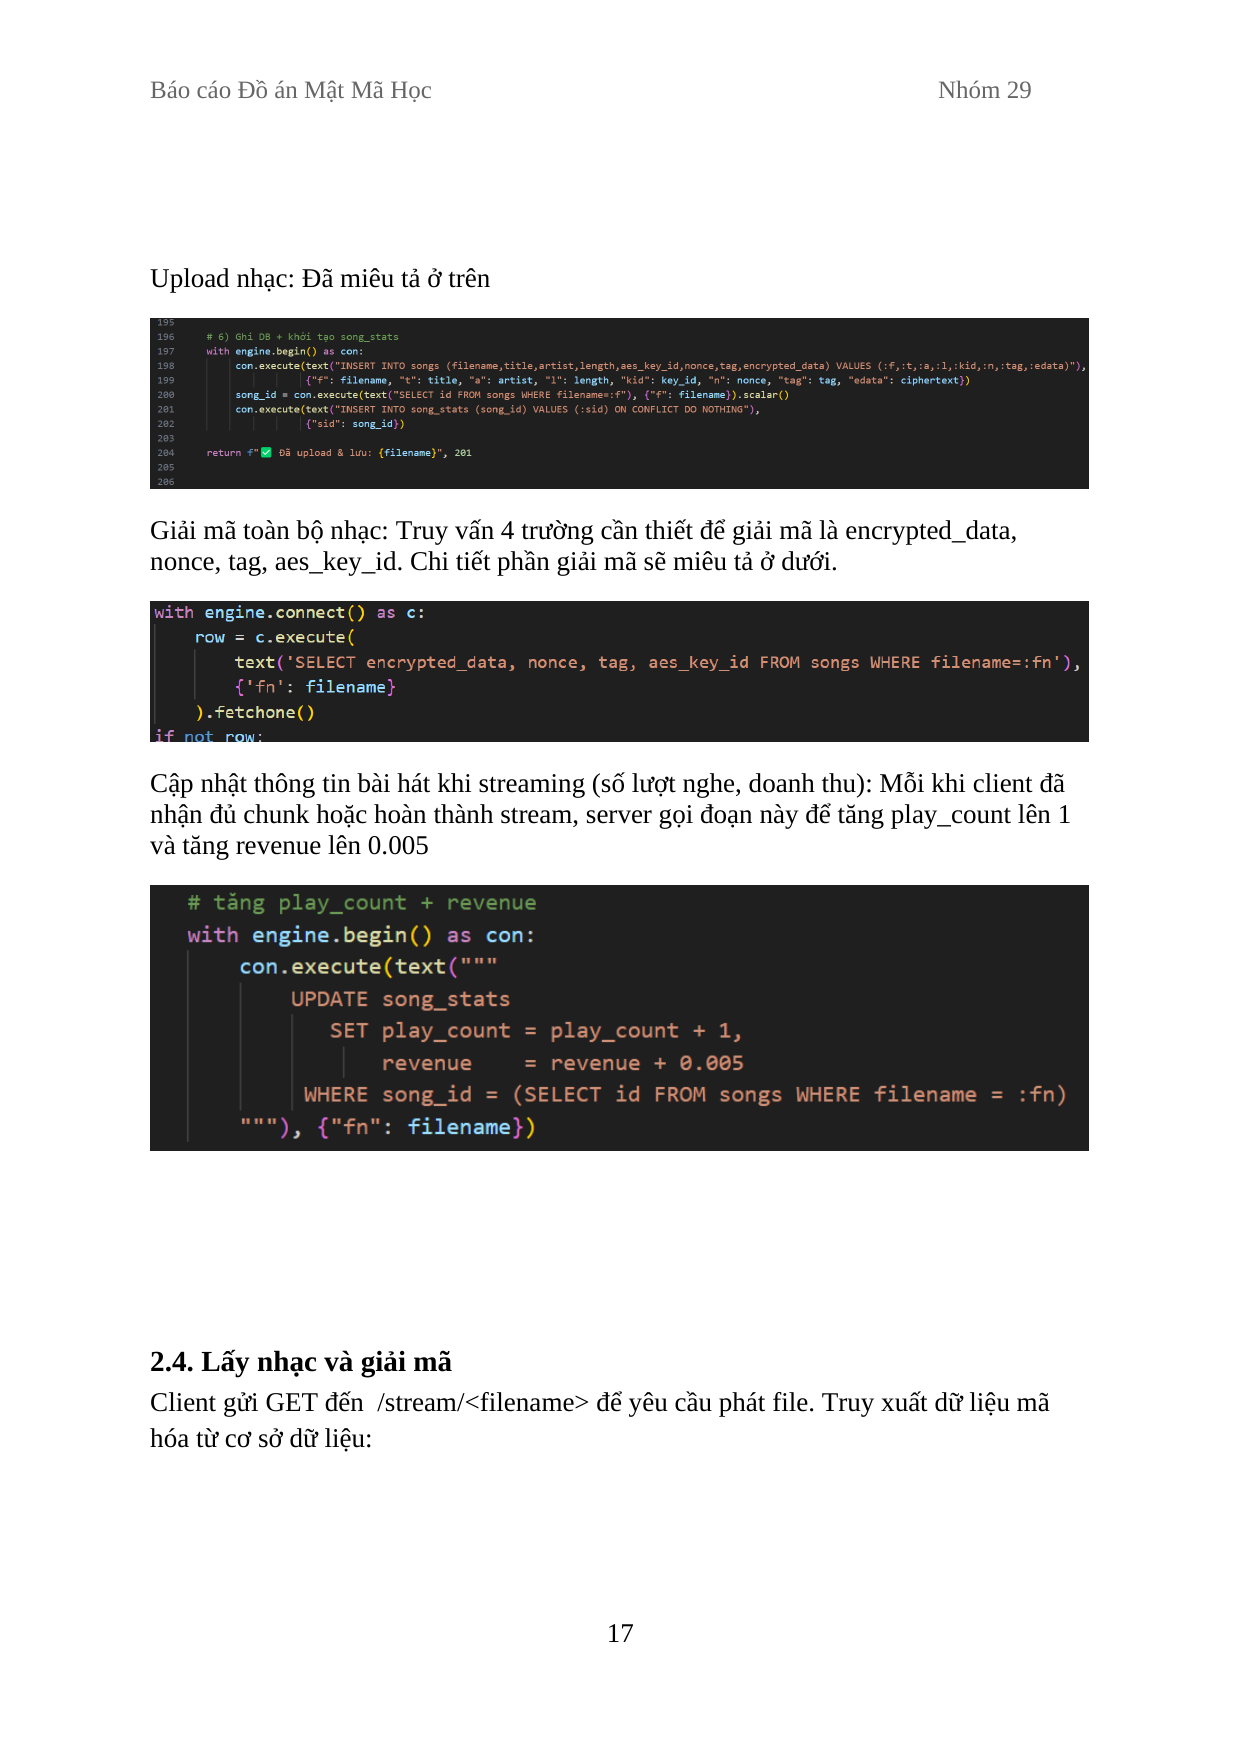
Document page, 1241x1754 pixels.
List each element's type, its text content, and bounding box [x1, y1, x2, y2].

picture [150, 318, 1089, 489]
picture [150, 885, 1089, 1151]
picture [150, 601, 1089, 742]
subtitle 2.4. Lấy nhạc và giải mã [150, 1344, 1090, 1378]
text Giải mã toàn bộ nhạc: Truy vấn 4 trường cần thiết để giải mã là encrypted_data, nonce, tag, aes_key_id. Chi tiết phần giải mã sẽ miêu tả ở dưới. [150, 514, 1090, 576]
text Cập nhật thông tin bài hát khi streaming (số lượt nghe, doanh thu): Mỗi khi client đã nhận đủ chunk hoặc hoàn thành stream, server gọi đoạn này để tăng play_count lên 1 và tăng revenue lên 0.005 [150, 767, 1090, 860]
text Upload nhạc: Đã miêu tả ở trên [150, 262, 1090, 293]
text Client gửi GET đến /stream/<filename> để yêu cầu phát file. Truy xuất dữ liệu mã hóa từ cơ sở dữ liệu: [150, 1386, 1090, 1453]
